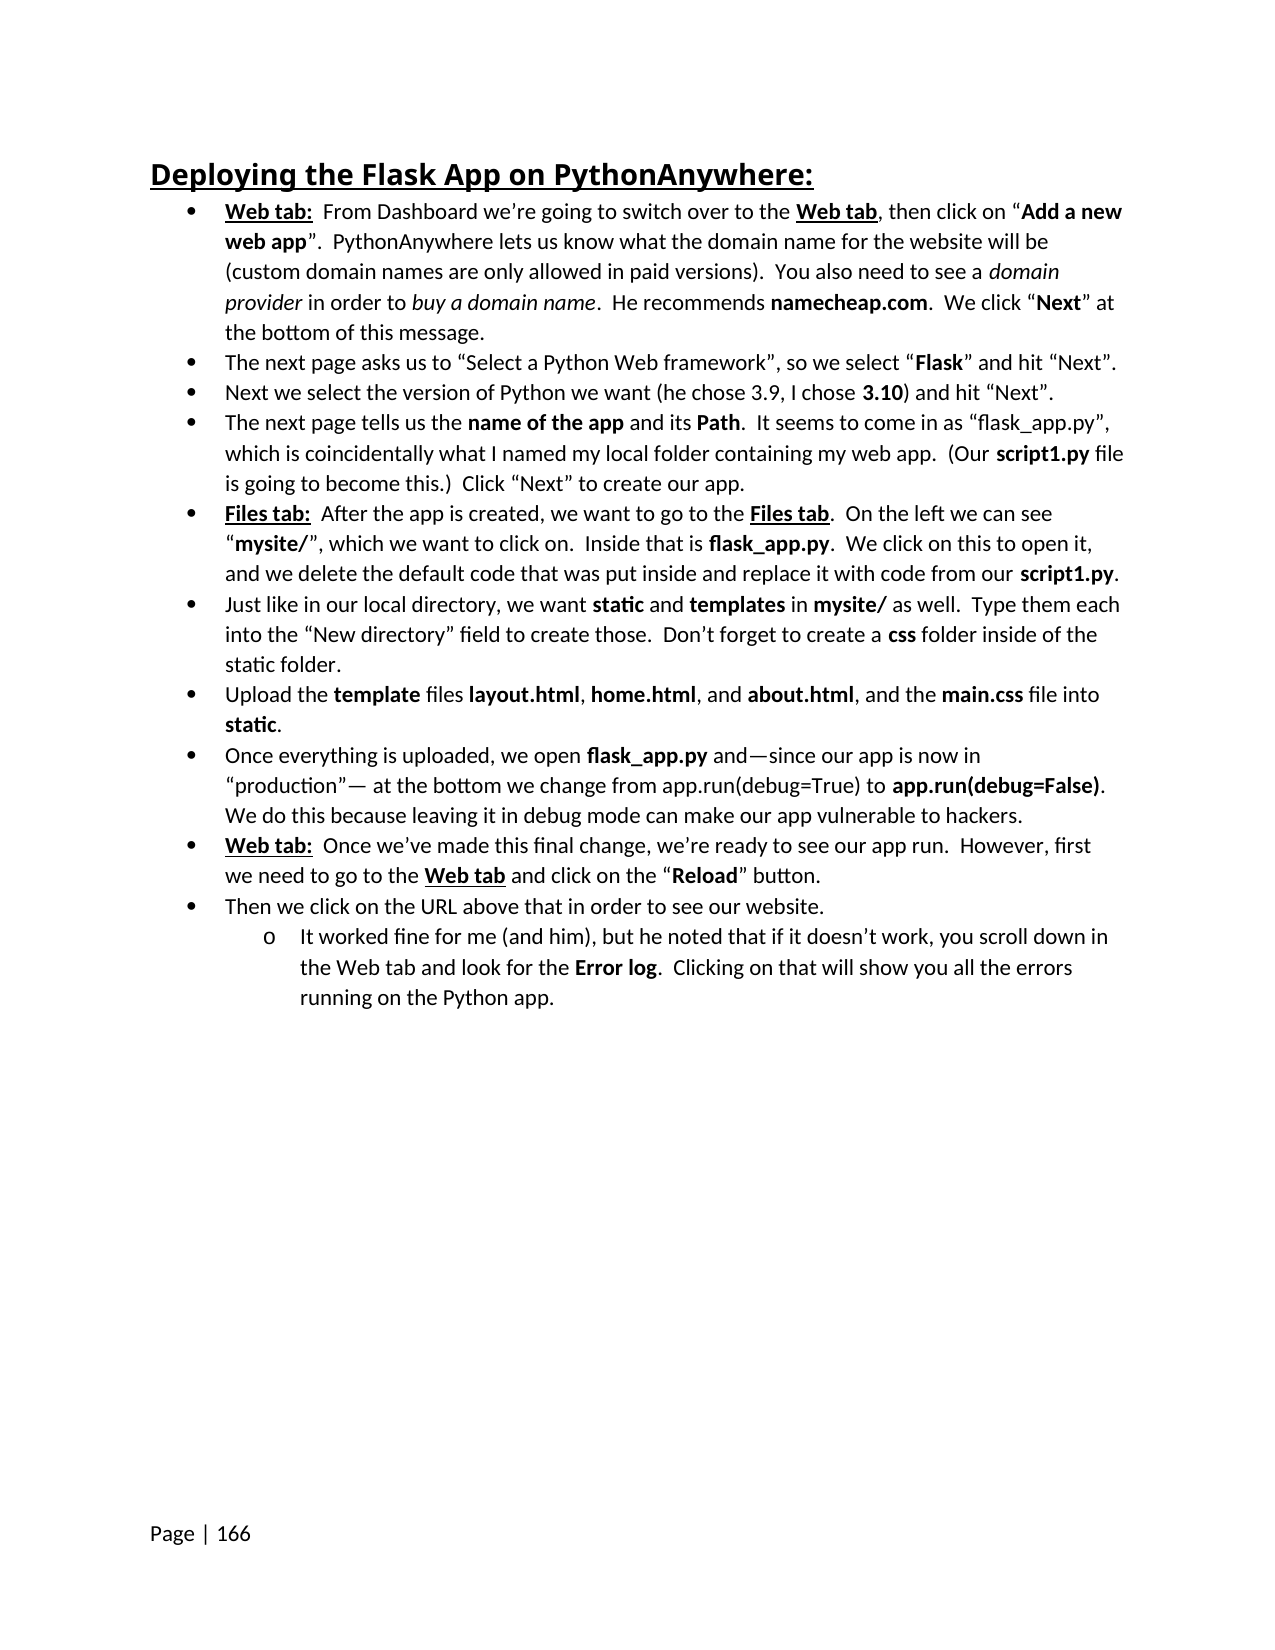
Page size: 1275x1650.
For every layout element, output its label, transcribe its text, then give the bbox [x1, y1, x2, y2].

list Then we click on the URL above that in order to see our website. [187, 892, 1125, 920]
list Just like in our local directory, we want static and templates in mysite/ as well. Type them each into the “New directory” field to create those. Don’t forget to create a css folder inside of the static folder. [187, 590, 1125, 678]
list The next page tells us the name of the app and its Path. It seems to come in as “flask_app.py”, which is coincidentally what I named my local folder containing my web app. (Our script1.py file is going to become this.) Click “Next” to create our app. [187, 408, 1125, 497]
subtitle Deploying the Flask App on PythonAnywhere: [150, 154, 1125, 194]
list Once everything is uploaded, we open flask_app.py and—since our app is now in “production”— at the bottom we change from app.run(debug=True) to app.run(debug=False). We do this because leaving it in debug mode can make our app vulnerable to hackers. [187, 741, 1125, 829]
list Upload the template files layout.html, home.html, and about.html, and the main.css file into static. [187, 680, 1125, 738]
list Files tab: After the app is created, we want to go to the Files tab. On the left we can see “mysite/”, which we want to click on. Inside that is flask_app.py. We click on this to open it, and we delete the default code that was put inside and replace it with code from our script1.py. [187, 499, 1125, 587]
list Web tab: From Dashboard we’re going to switch over to the Web tab, then click on “Add a new web app”. PythonAnywhere lets us know what the domain name for the website will be (custom domain names are only allowed in paid versions). You also need to see a domain provider in order to buy a domain name. He recommends namecheap.com. We click “Next” at the bottom of this message. [187, 197, 1125, 346]
list It worked fine for me (and him), but he noted that if it doesn’t work, you scroll down in the Web tab and look for the Error log. Clicking on that will show you all the errors running on the Python app. [262, 922, 1125, 1012]
list Web tab: Once we’ve made this final change, we’re ready to see our app run. However, first we need to go to the Web tab and click on the “Reload” button. [187, 831, 1125, 889]
list Next we select the version of Python we want (he chose 3.9, I chose 3.10) and hit “Next”. [187, 378, 1125, 406]
list The next page asks us to “Select a Python Web framework”, so we select “Flask” and hit “Next”. [187, 348, 1125, 376]
